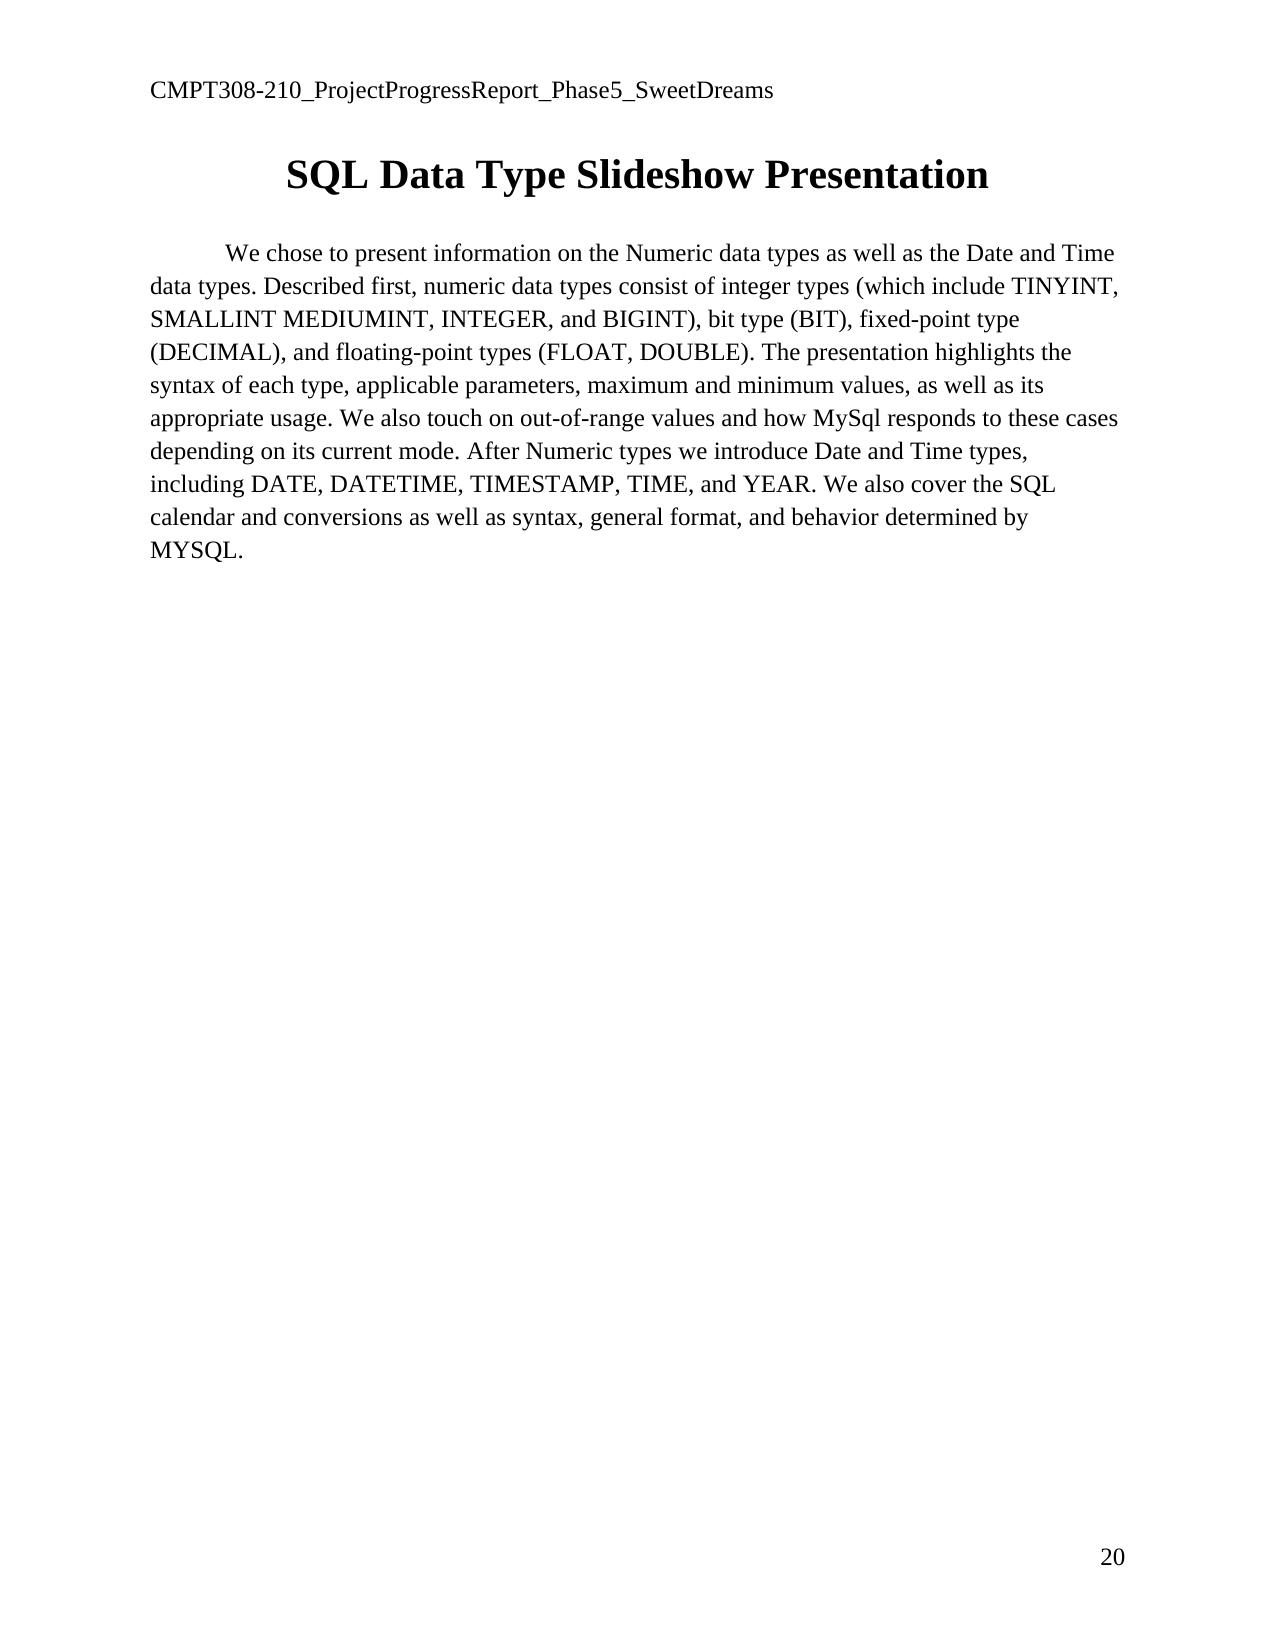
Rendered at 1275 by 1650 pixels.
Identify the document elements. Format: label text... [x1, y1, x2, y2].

subtitle SQL Data Type Slideshow Presentation [150, 150, 1125, 198]
text We chose to present information on the Numeric data types as well as the Date and Time data types. Described first, numeric data types consist of integer types (which include TINYINT, SMALLINT MEDIUMINT, INTEGER, and BIGINT), bit type (BIT), fixed-point type (DECIMAL), and floating-point types (FLOAT, DOUBLE). The presentation highlights the syntax of each type, applicable parameters, maximum and minimum values, as well as its appropriate usage. We also touch on out-of-range values and how MySql responds to these cases depending on its current mode. After Numeric types we introduce Date and Time types, including DATE, DATETIME, TIMESTAMP, TIME, and YEAR. We also cover the SQL calendar and conversions as well as syntax, general format, and behavior determined by MYSQL. [150, 238, 1125, 564]
